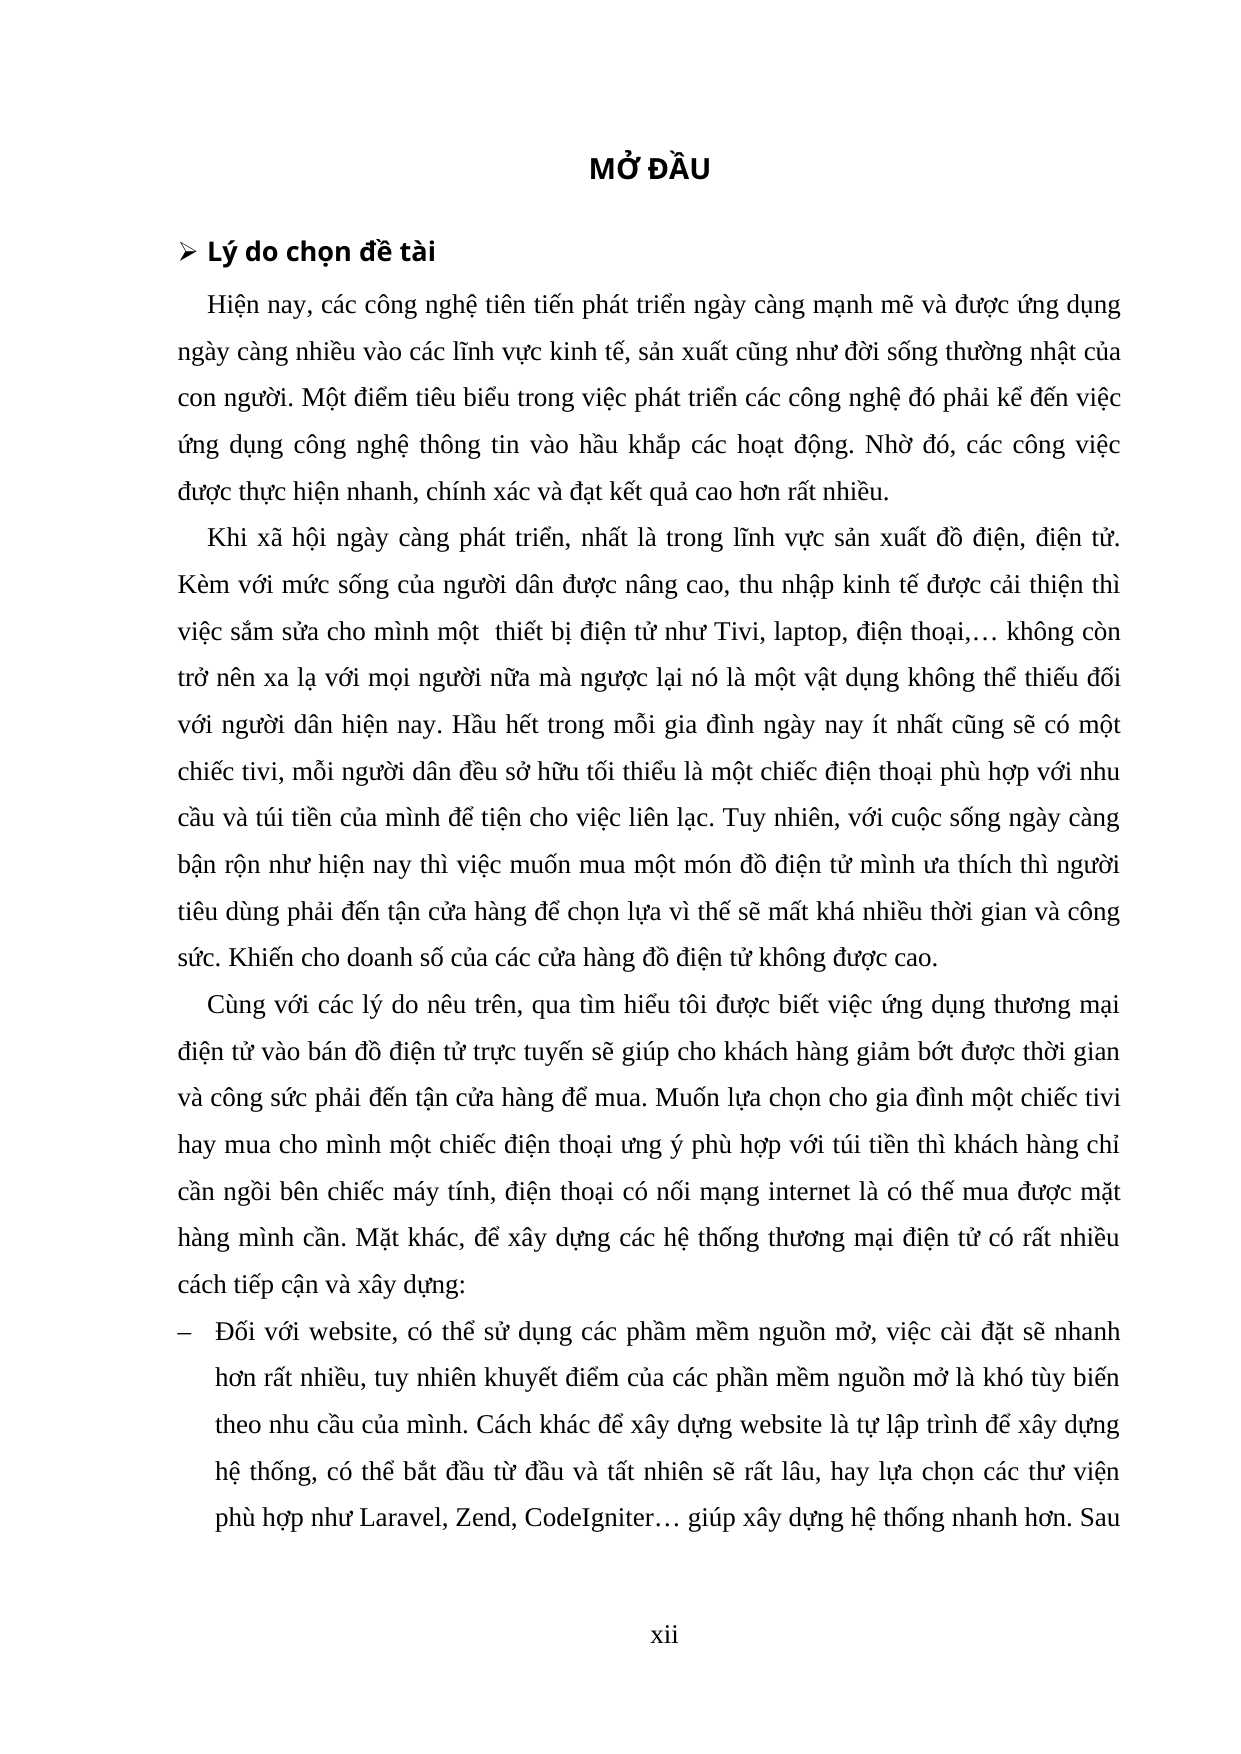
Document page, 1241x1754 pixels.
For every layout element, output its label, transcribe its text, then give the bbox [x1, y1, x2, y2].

subtitle MỞ ĐẦU [177, 148, 1122, 188]
text Khi xã hội ngày càng phát triển, nhất là trong lĩnh vực sản xuất đồ điện, điện tử. Kèm với mức sống của người dân được nâng cao, thu nhập kinh tế được cải thiện thì việc sắm sửa cho mình một thiết bị điện tử như Tivi, laptop, điện thoại,… không còn trở nên xa lạ với mọi người nữa mà ngược lại nó là một vật dụng không thể thiếu đối với người dân hiện nay. Hầu hết trong mỗi gia đình ngày nay ít nhất cũng sẽ có một chiếc tivi, mỗi người dân đều sở hữu tối thiểu là một chiếc điện thoại phù hợp với nhu cầu và túi tiền của mình để tiện cho việc liên lạc. Tuy nhiên, với cuộc sống ngày càng bận rộn như hiện nay thì việc muốn mua một món đồ điện tử mình ưa thích thì người tiêu dùng phải đến tận cửa hàng để chọn lựa vì thế sẽ mất khá nhiều thời gian và công sức. Khiến cho doanh số của các cửa hàng đồ điện tử không được cao. [177, 521, 1122, 973]
text Cùng với các lý do nêu trên, qua tìm hiểu tôi được biết việc ứng dụng thương mại điện tử vào bán đồ điện tử trực tuyến sẽ giúp cho khách hàng giảm bớt được thời gian và công sức phải đến tận cửa hàng để mua. Muốn lựa chọn cho gia đình một chiếc tivi hay mua cho mình một chiếc điện thoại ưng ý phù hợp với túi tiền thì khách hàng chỉ cần ngồi bên chiếc máy tính, điện thoại có nối mạng internet là có thế mua được mặt hàng mình cần. Mặt khác, để xây dựng các hệ thống thương mại điện tử có rất nhiều cách tiếp cận và xây dựng: [177, 988, 1122, 1299]
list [177, 1315, 1122, 1533]
subtitle Lý do chọn đề tài [177, 233, 1122, 270]
text Hiện nay, các công nghệ tiên tiến phát triển ngày càng mạnh mẽ và được ứng dụng ngày càng nhiều vào các lĩnh vực kinh tế, sản xuất cũng như đời sống thường nhật của con người. Một điểm tiêu biểu trong việc phát triển các công nghệ đó phải kể đến việc ứng dụng công nghệ thông tin vào hầu khắp các hoạt động. Nhờ đó, các công việc được thực hiện nhanh, chính xác và đạt kết quả cao hơn rất nhiều. [177, 288, 1122, 506]
